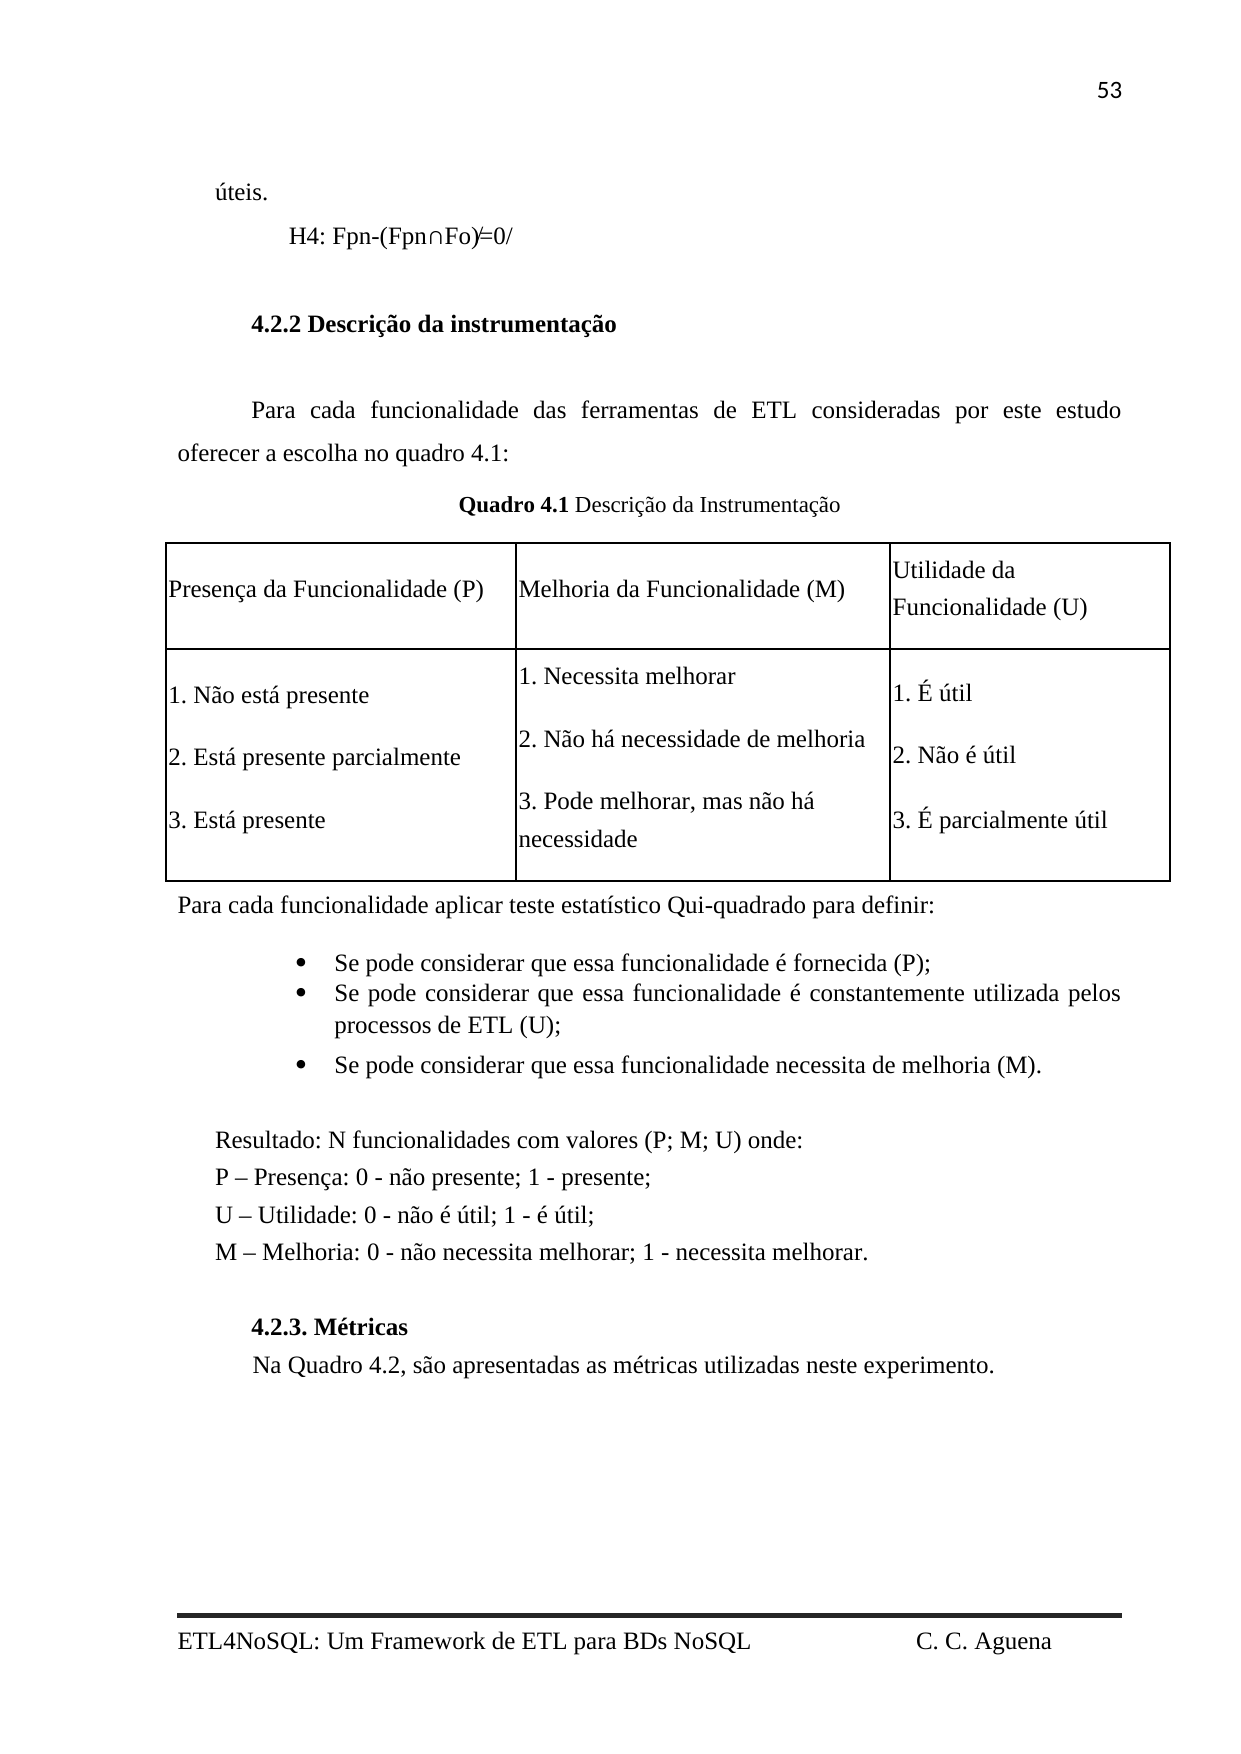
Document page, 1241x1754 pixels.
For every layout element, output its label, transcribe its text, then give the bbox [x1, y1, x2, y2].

list Se pode considerar que essa funcionalidade é fornecida (P); [297, 944, 1122, 978]
table_cell 1. É útil 2. Não é útil 3. É parcialmente útil [891, 650, 1169, 879]
text Para cada funcionalidade aplicar teste estatístico Qui-quadrado para definir: [177, 882, 1122, 919]
list M – Melhoria: 0 - não necessita melhorar; 1 - necessita melhorar. [215, 1228, 1122, 1266]
table_header Presença da Funcionalidade (P) [167, 544, 515, 648]
table_header Melhoria da Funcionalidade (M) [517, 544, 889, 648]
list Se pode considerar que essa funcionalidade é constantemente utilizada pelos processos de ETL (U); [297, 978, 1122, 1041]
list U – Utilidade: 0 - não é útil; 1 - é útil; [215, 1191, 1122, 1228]
text 4.2.2 Descrição da instrumentação [251, 309, 1122, 338]
table_cell 1. Não está presente 2. Está presente parcialmente 3. Está presente [167, 650, 515, 879]
list 4.2.3. Métricas [251, 1303, 1122, 1341]
text H4: Fpn-(Fpn∩Fo)̸=0/ [215, 220, 1122, 251]
table_header Utilidade da Funcionalidade (U) [891, 544, 1169, 648]
list Resultado: N funcionalidades com valores (P; M; U) onde: [215, 1116, 1122, 1153]
list P – Presença: 0 - não presente; 1 - presente; [215, 1153, 1122, 1191]
list Na Quadro 4.2, são apresentadas as métricas utilizadas neste experimento. [215, 1341, 1122, 1378]
list Se pode considerar que essa funcionalidade necessita de melhoria (M). [297, 1041, 1122, 1078]
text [215, 177, 1122, 206]
text Quadro 4.1 Descrição da Instrumentação [177, 482, 1122, 517]
table_cell 1. Necessita melhorar 2. Não há necessidade de melhoria 3. Pode melhorar, mas não há necessidade [517, 650, 889, 879]
text Para cada funcionalidade das ferramentas de ETL consideradas por este estudo oferecer a escolha no quadro 4.1: [177, 395, 1122, 467]
